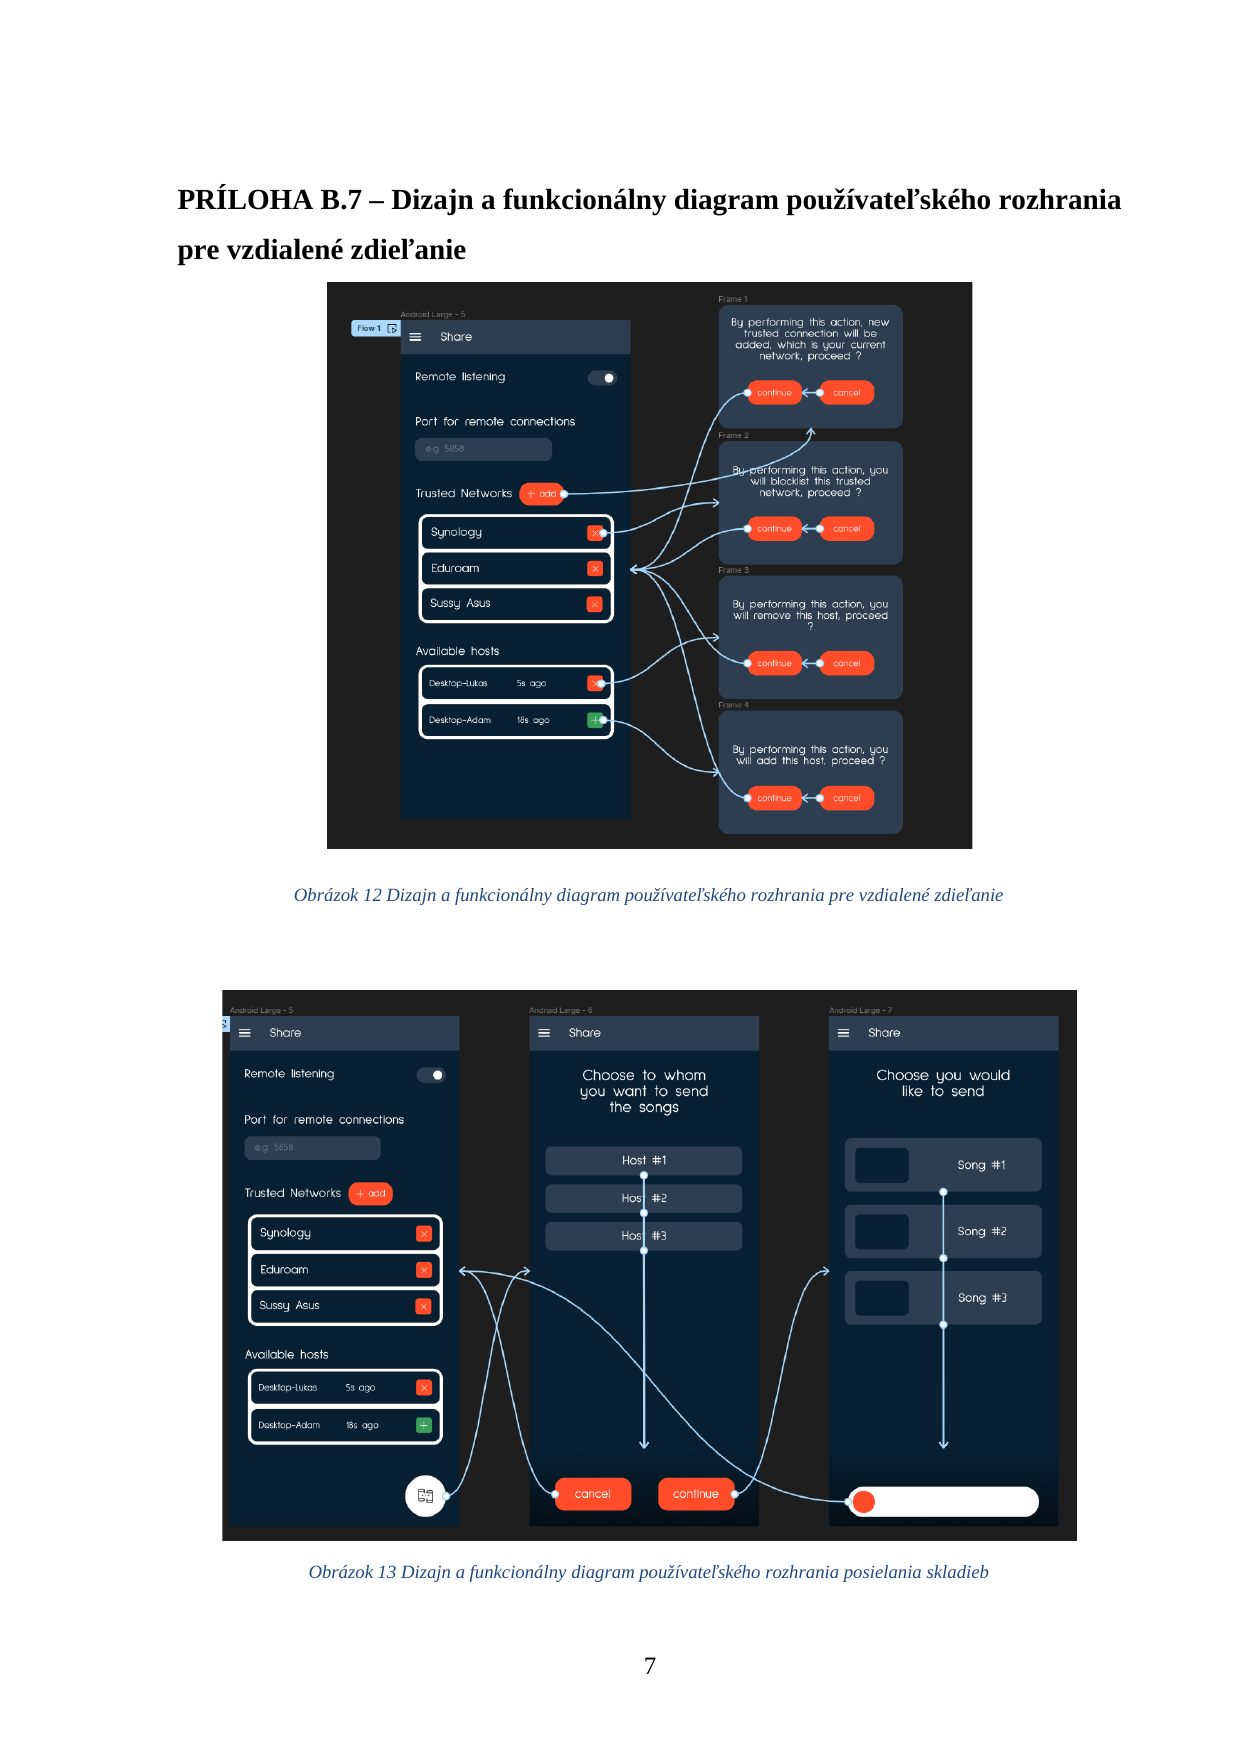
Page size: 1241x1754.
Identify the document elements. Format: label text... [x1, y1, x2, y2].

picture [327, 282, 973, 849]
picture [222, 990, 1077, 1541]
text PRÍLOHA B.7 – Dizajn a funkcionálny diagram používateľského rozhrania pre vzdialené zdieľanie [177, 182, 1122, 266]
text Obrázok 13 Dizajn a funkcionálny diagram používateľského rozhrania posielania skladieb [177, 1561, 1122, 1583]
text Obrázok 12 Dizajn a funkcionálny diagram používateľského rozhrania pre vzdialené zdieľanie [177, 883, 1122, 905]
